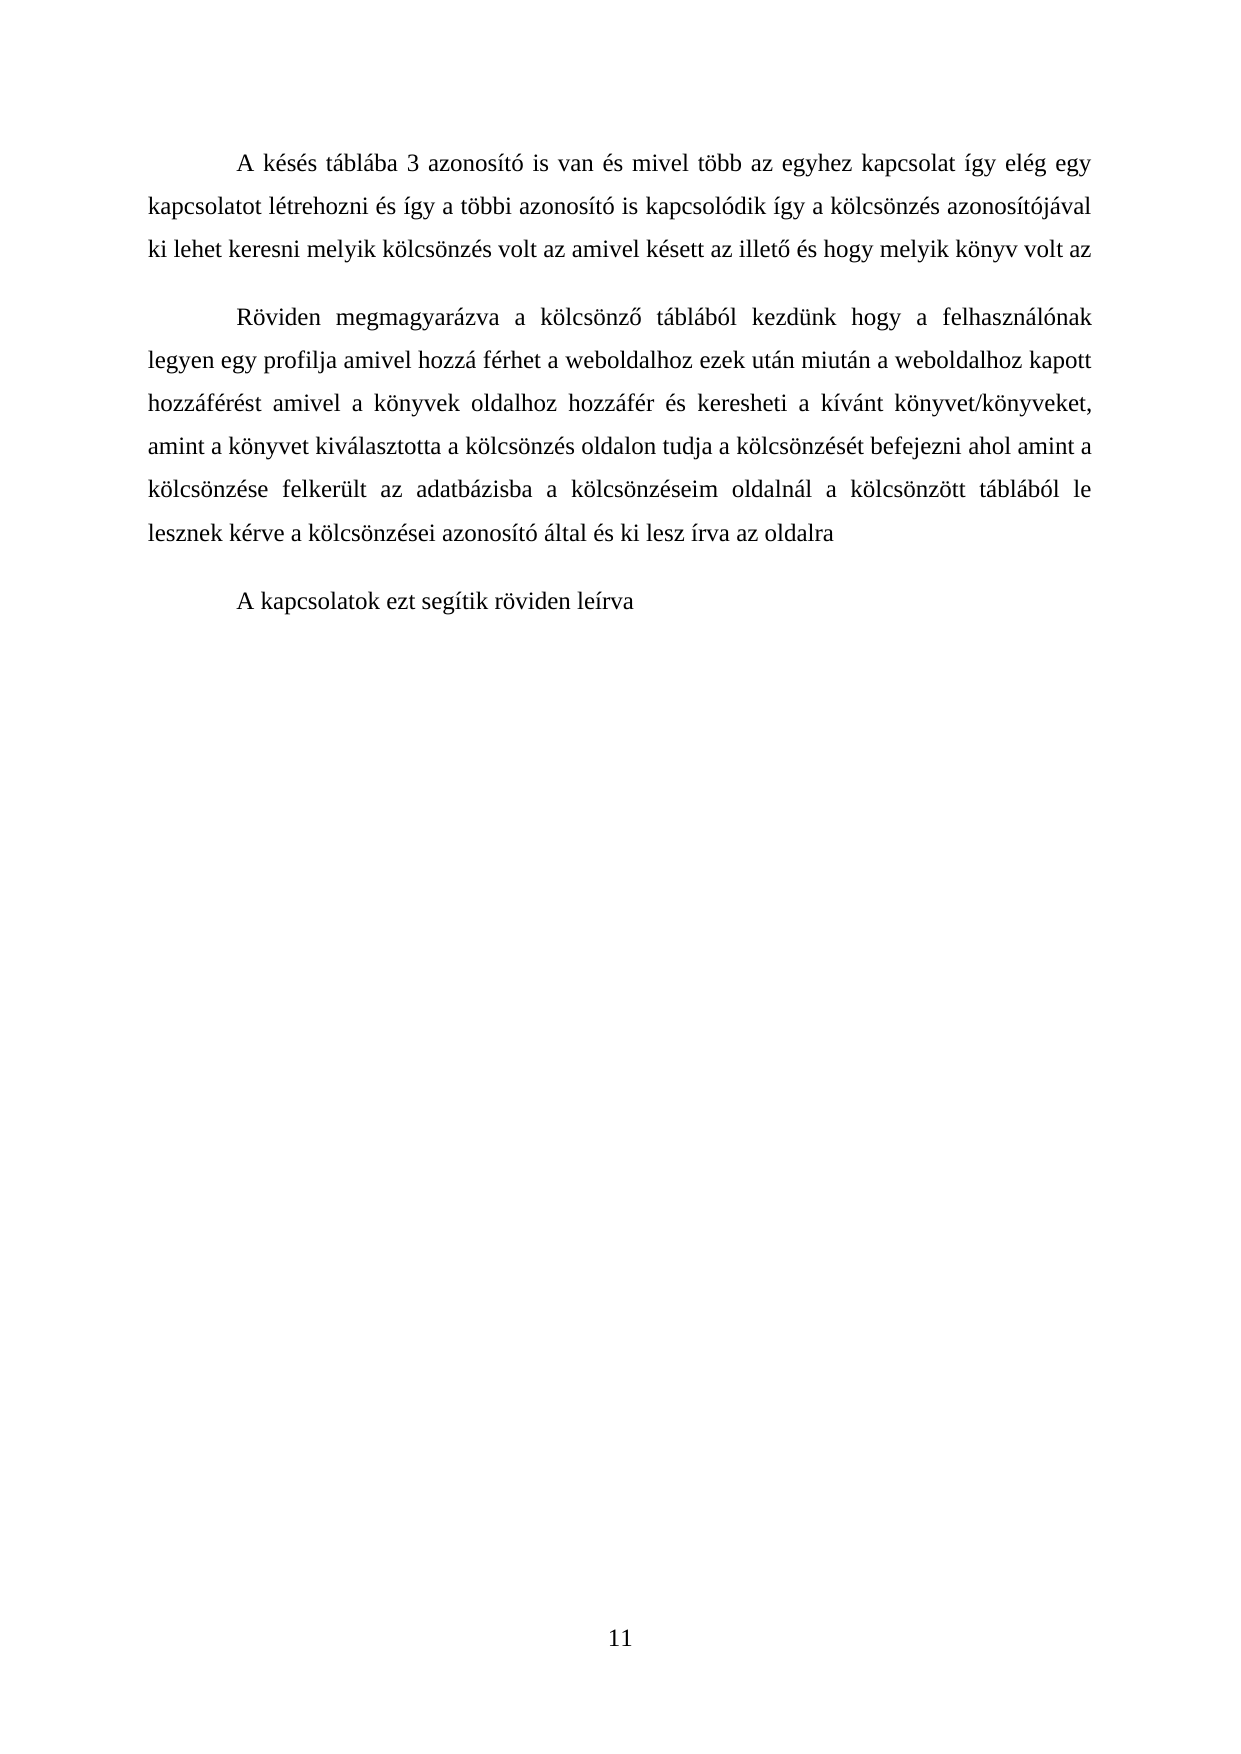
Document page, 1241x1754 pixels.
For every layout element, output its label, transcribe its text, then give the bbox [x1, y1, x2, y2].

text A kapcsolatok ezt segítik röviden leírva [148, 586, 1093, 614]
text A késés táblába 3 azonosító is van és mivel több az egyhez kapcsolat így elég egy kapcsolatot létrehozni és így a többi azonosító is kapcsolódik így a kölcsönzés azonosítójával ki lehet keresni melyik kölcsönzés volt az amivel késett az illető és hogy melyik könyv volt az [148, 148, 1093, 263]
text Röviden megmagyarázva a kölcsönző táblából kezdünk hogy a felhasználónak legyen egy profilja amivel hozzá férhet a weboldalhoz ezek után miután a weboldalhoz kapott hozzáférést amivel a könyvek oldalhoz hozzáfér és keresheti a kívánt könyvet/könyveket, amint a könyvet kiválasztotta a kölcsönzés oldalon tudja a kölcsönzését befejezni ahol amint a kölcsönzése felkerült az adatbázisba a kölcsönzéseim oldalnál a kölcsönzött táblából le lesznek kérve a kölcsönzései azonosító által és ki lesz írva az oldalra [148, 302, 1093, 546]
